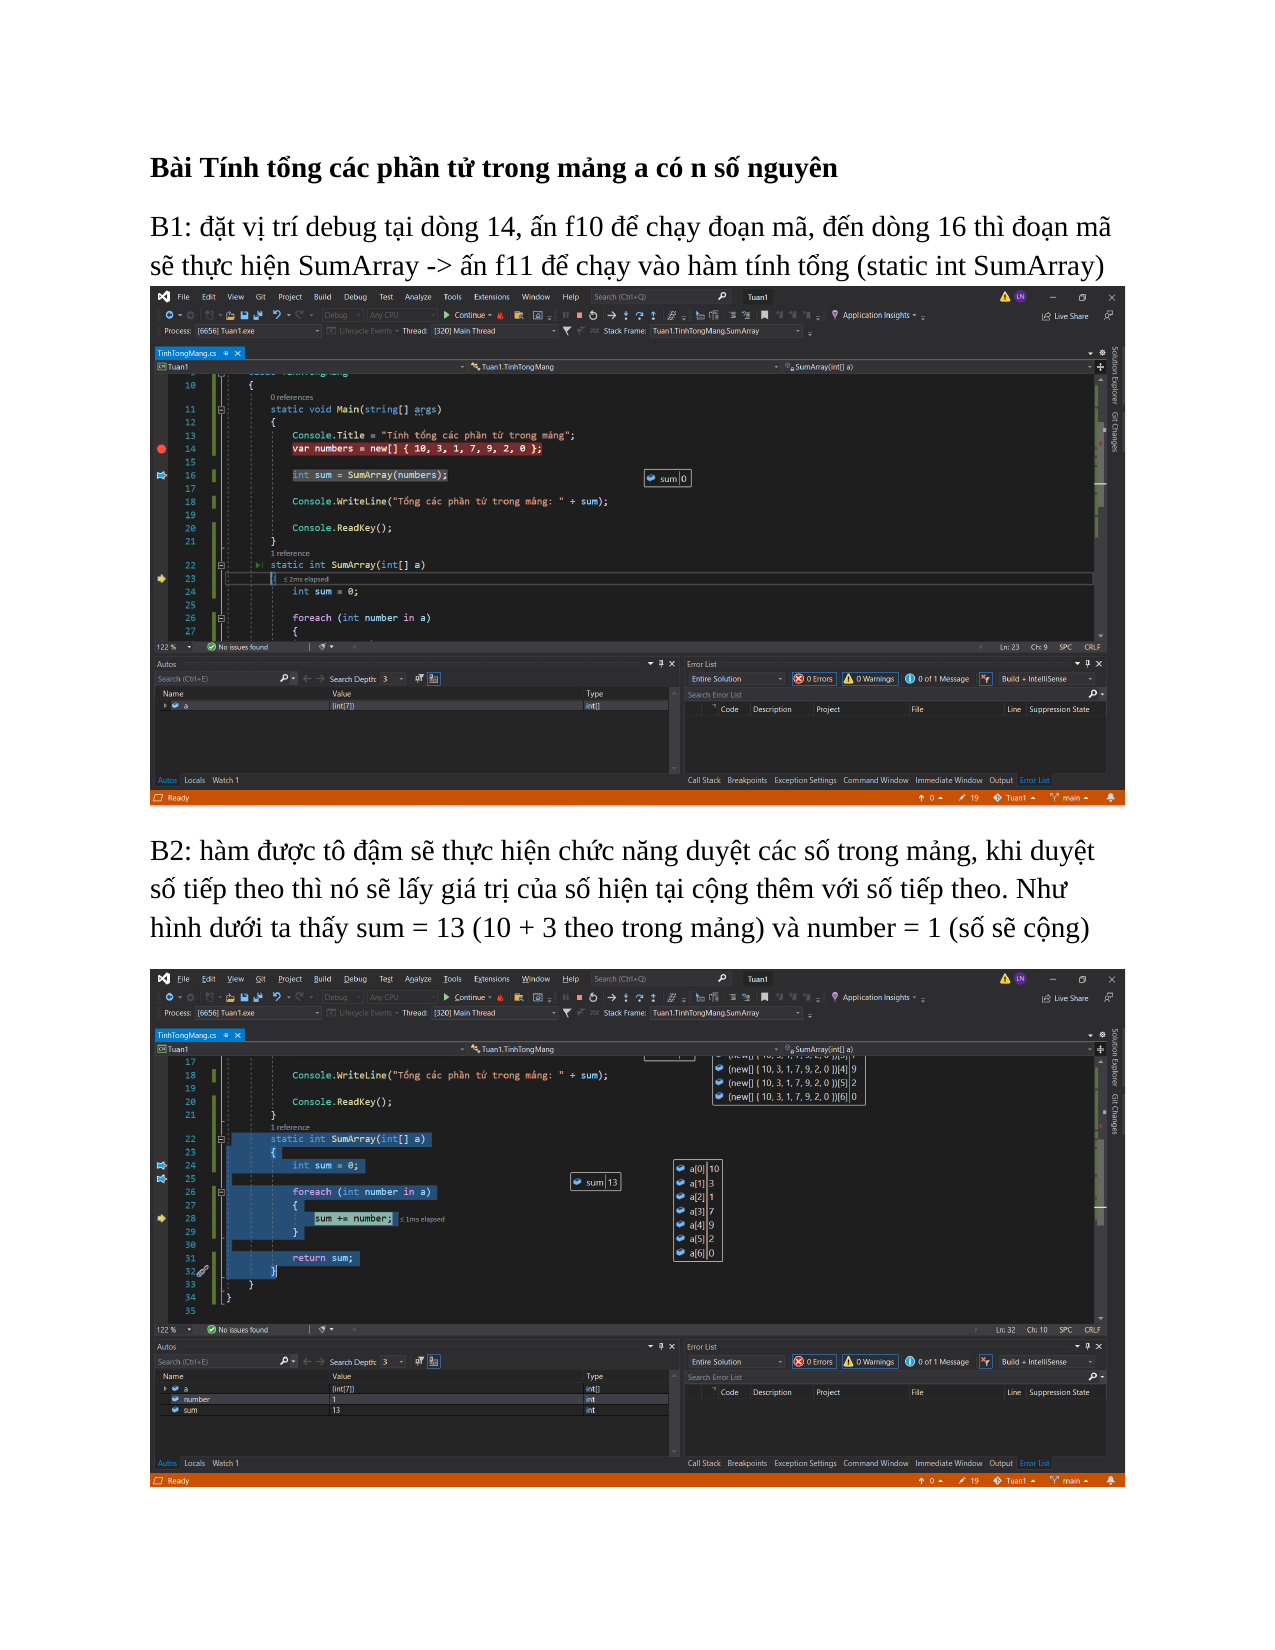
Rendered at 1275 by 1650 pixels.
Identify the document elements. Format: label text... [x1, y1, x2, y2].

picture [150, 286, 1125, 807]
text B1: đặt vị trí debug tại dòng 14, ấn f10 để chạy đoạn mã, đến dòng 16 thì đoạn mã sẽ thực hiện SumArray -> ấn f11 để chạy vào hàm tính tổng (static int SumArray) [150, 209, 1125, 286]
picture [150, 969, 1125, 1487]
text Bài Tính tổng các phần tử trong mảng a có n số nguyên [150, 150, 1125, 183]
text B2: hàm được tô đậm sẽ thực hiện chức năng duyệt các số trong mảng, khi duyệt số tiếp theo thì nó sẽ lấy giá trị của số hiện tại cộng thêm với số tiếp theo. Như hình dưới ta thấy sum = 13 (10 + 3 theo trong mảng) và number = 1 (số sẽ cộng) [150, 833, 1125, 943]
